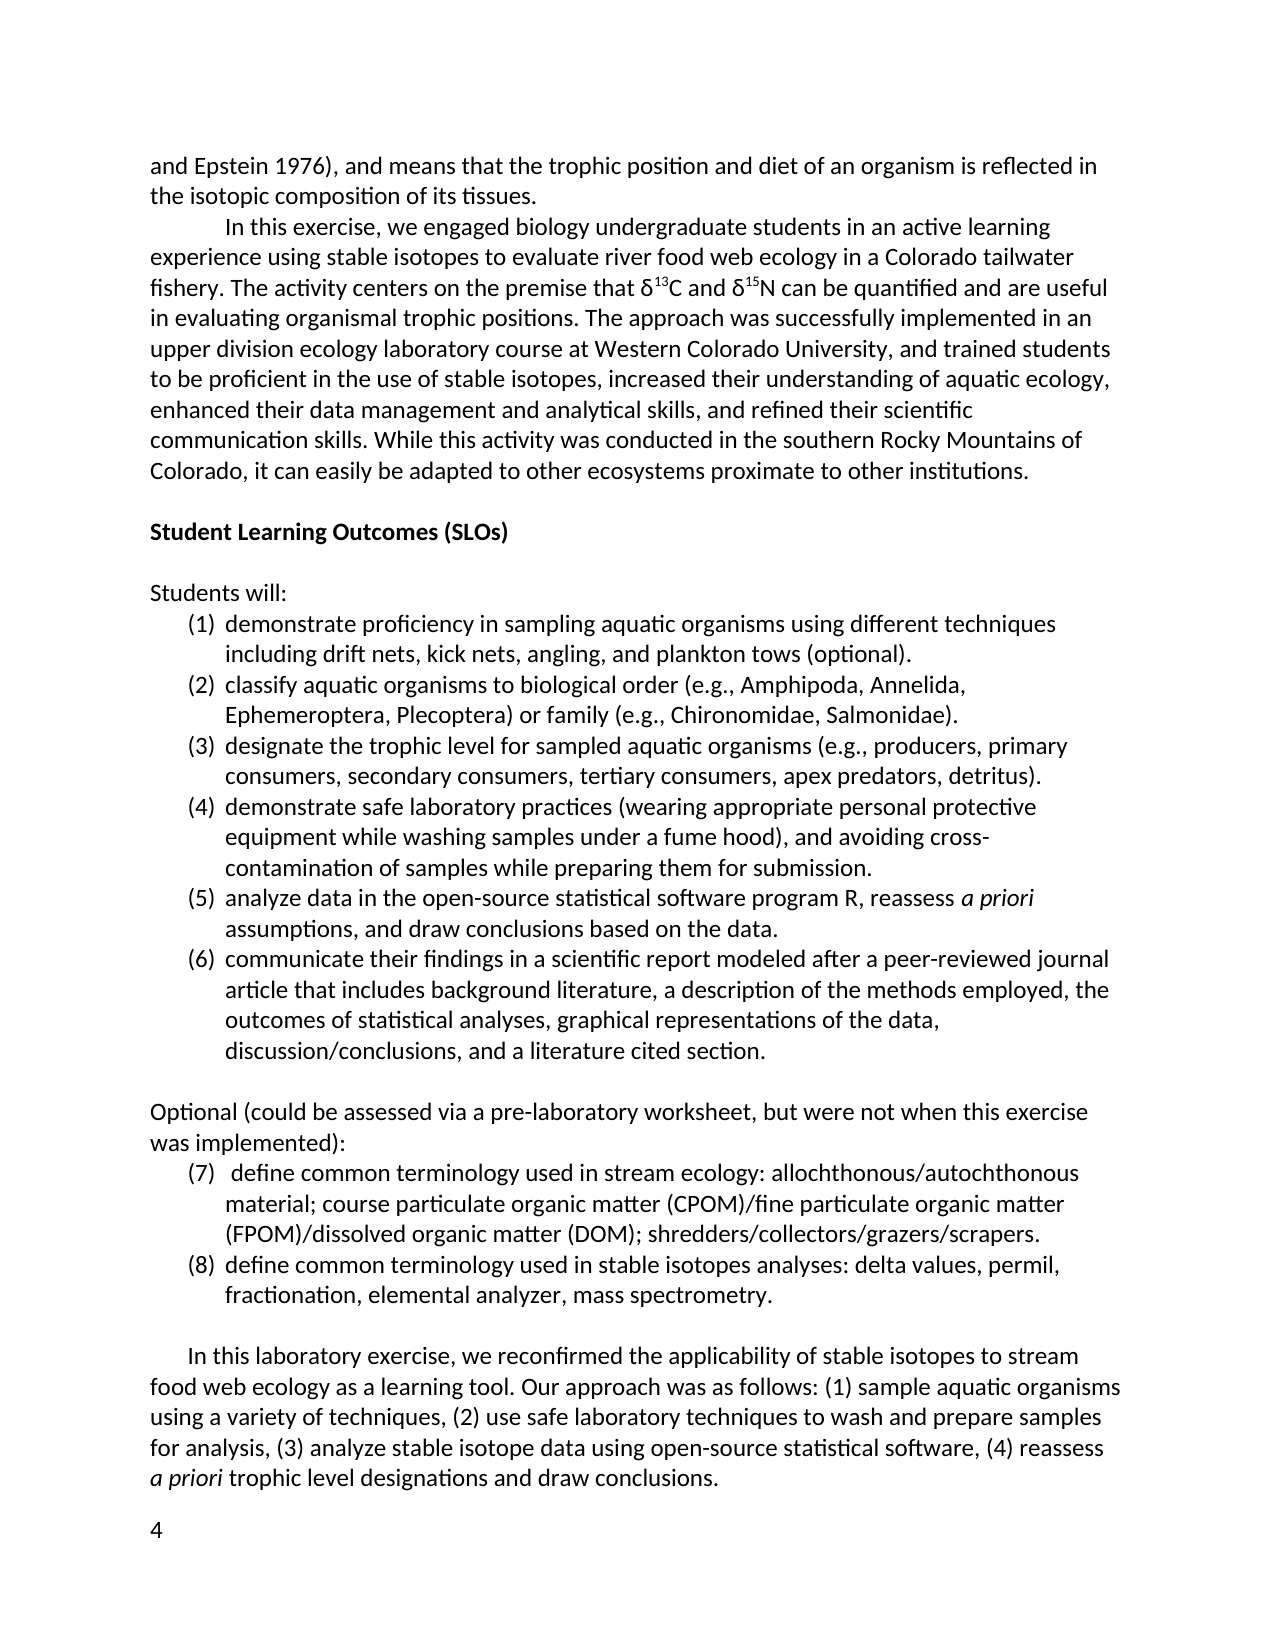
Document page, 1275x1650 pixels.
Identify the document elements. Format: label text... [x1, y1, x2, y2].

list analyze data in the open-source statistical software program R, reassess a priori assumptions, and draw conclusions based on the data. [187, 882, 1125, 943]
text In this laboratory exercise, we reconfirmed the applicability of stable isotopes to stream food web ecology as a learning tool. Our approach was as follows: (1) sample aquatic organisms using a variety of techniques, (2) use safe laboratory techniques to wash and prepare samples for analysis, (3) analyze stable isotope data using open-source statistical software, (4) reassess a priori trophic level designations and draw conclusions. [150, 1340, 1125, 1493]
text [150, 150, 1125, 211]
list demonstrate proficiency in sampling aquatic organisms using different techniques including drift nets, kick nets, angling, and plankton tows (optional). [187, 608, 1125, 669]
list define common terminology used in stream ecology: allochthonous/autochthonous material; course particulate organic matter (CPOM)/fine particulate organic matter (FPOM)/dissolved organic matter (DOM); shredders/collectors/grazers/scrapers. [187, 1157, 1125, 1249]
text Optional (could be assessed via a pre-laboratory worksheet, but were not when this exercise was implemented): [150, 1096, 1125, 1157]
text In this exercise, we engaged biology undergraduate students in an active learning experience using stable isotopes to evaluate river food web ecology in a Colorado tailwater fishery. The activity centers on the premise that δ13C and δ15N can be quantified and are useful in evaluating organismal trophic positions. The approach was successfully implemented in an upper division ecology laboratory course at Western Colorado University, and trained students to be proficient in the use of stable isotopes, increased their understanding of aquatic ecology, enhanced their data management and analytical skills, and refined their scientific communication skills. While this activity was conducted in the southern Rocky Mountains of Colorado, it can easily be adapted to other ecosystems proximate to other institutions. [150, 211, 1125, 486]
list define common terminology used in stable isotopes analyses: delta values, permil, fractionation, elemental analyzer, mass spectrometry. [187, 1249, 1125, 1310]
list demonstrate safe laboratory practices (wearing appropriate personal protective equipment while washing samples under a fume hood), and avoiding cross-contamination of samples while preparing them for submission. [187, 791, 1125, 882]
list classify aquatic organisms to biological order (e.g., Amphipoda, Annelida, Ephemeroptera, Plecoptera) or family (e.g., Chironomidae, Salmonidae). [187, 669, 1125, 730]
text Student Learning Outcomes (SLOs) [150, 516, 1125, 547]
list designate the trophic level for sampled aquatic organisms (e.g., producers, primary consumers, secondary consumers, tertiary consumers, apex predators, detritus). [187, 730, 1125, 791]
list communicate their findings in a scientific report modeled after a peer-reviewed journal article that includes background literature, a description of the methods employed, the outcomes of statistical analyses, graphical representations of the data, discussion/conclusions, and a literature cited section. [187, 943, 1125, 1066]
text Students will: [150, 577, 1125, 608]
